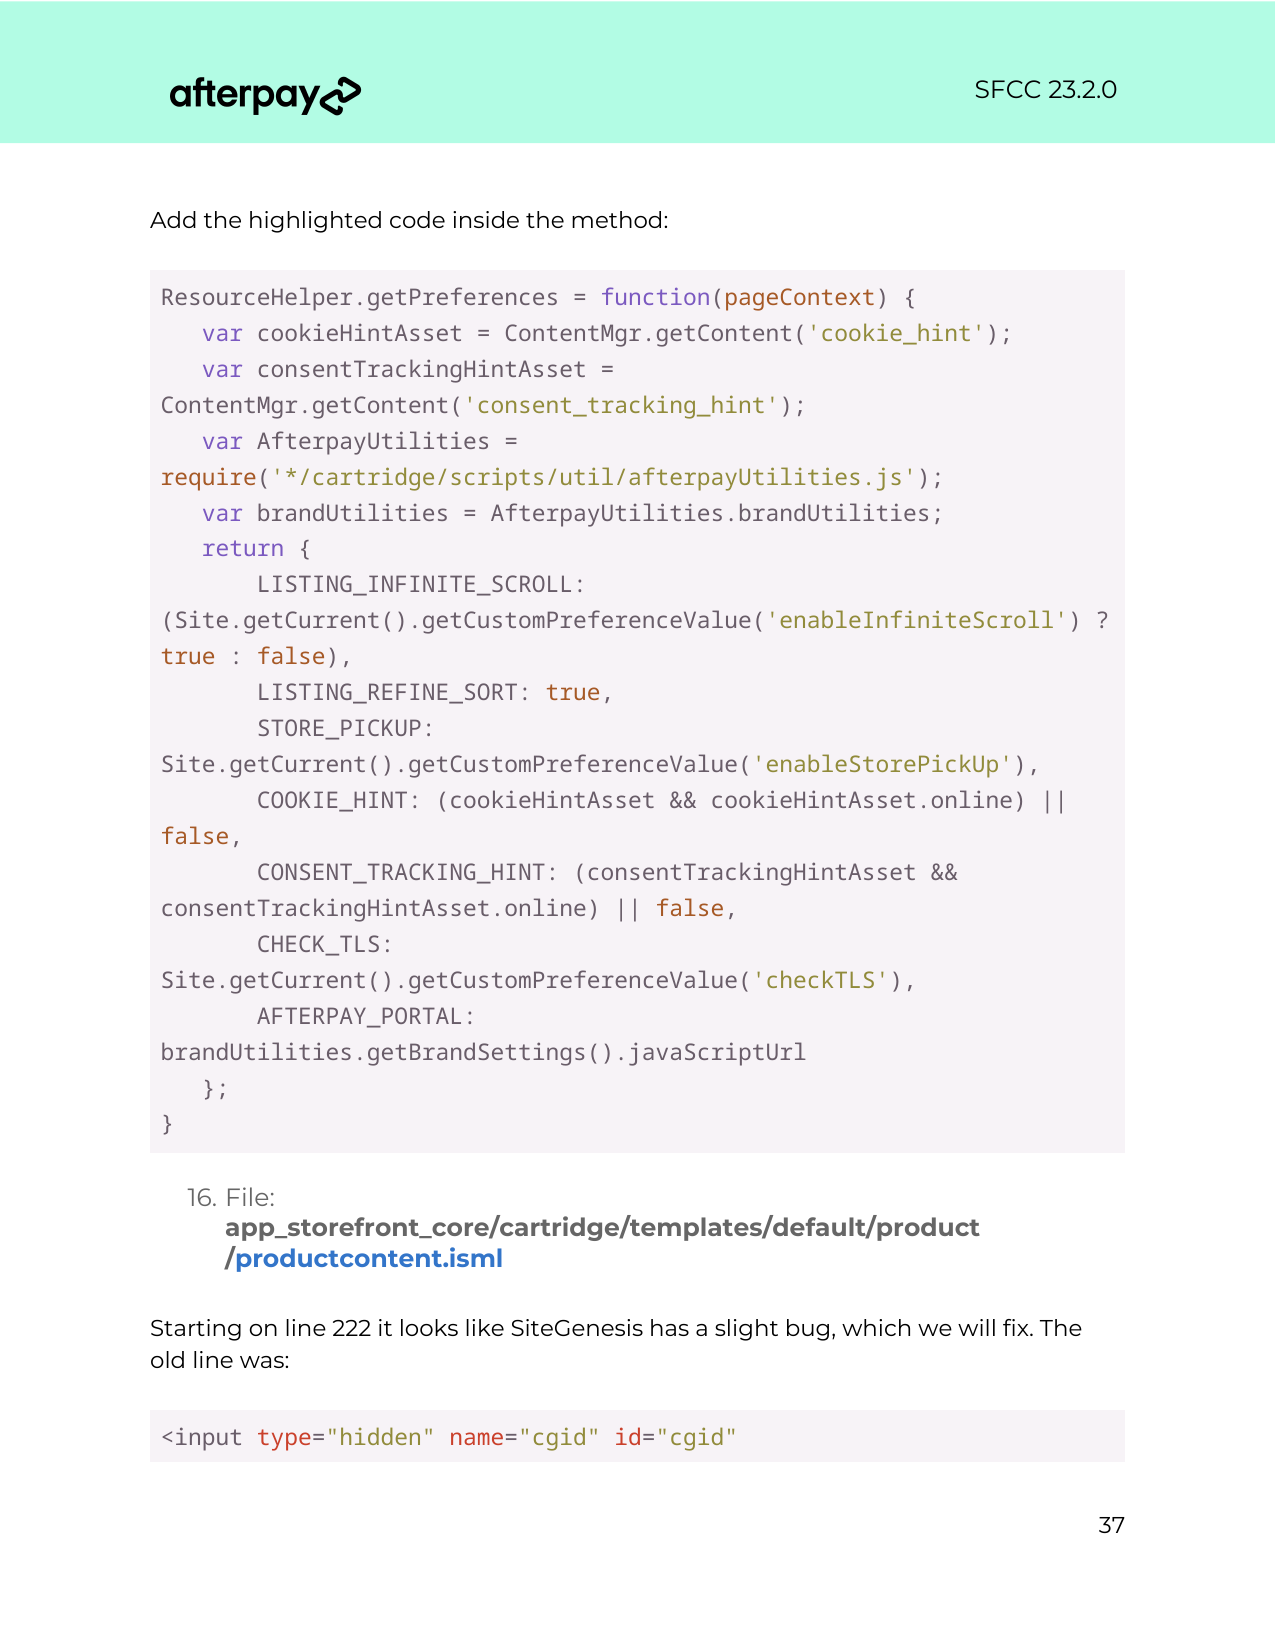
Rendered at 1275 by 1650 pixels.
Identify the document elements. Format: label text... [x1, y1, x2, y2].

picture [134, 48, 397, 144]
subtitle File: app_storefront_core/cartridge/templates/default/product/productcontent.isml [187, 1182, 1125, 1274]
text Starting on line 222 it looks like SiteGenesis has a slight bug, which we will fix. The old line was: [150, 1314, 1125, 1374]
table_header <input type="hidden" name="cgid" id="cgid" value="{pdict.CurrentHttpParameterMap.cgid.value}" /> [150, 1410, 1125, 1462]
text Add the highlighted code inside the method: [150, 206, 1125, 234]
table_header ResourceHelper.getPreferences = function(pageContext) { var cookieHintAsset = ContentMgr.getContent('cookie_hint'); var consentTrackingHintAsset = ContentMgr.getContent('consent_tracking_hint'); var AfterpayUtilities = require('*/cartridge/scripts/util/afterpayUtilities.js'); var brandUtilities = AfterpayUtilities.brandUtilities; return { LISTING_INFINITE_SCROLL: (Site.getCurrent().getCustomPreferenceValue('enableInfiniteScroll') ? true : false), LISTING_REFINE_SORT: true, STORE_PICKUP: Site.getCurrent().getCustomPreferenceValue('enableStorePickUp'), COOKIE_HINT: (cookieHintAsset && cookieHintAsset.online) || false, CONSENT_TRACKING_HINT: (consentTrackingHintAsset && consentTrackingHintAsset.online) || false, CHECK_TLS: Site.getCurrent().getCustomPreferenceValue('checkTLS'), AFTERPAY_PORTAL: brandUtilities.getBrandSettings().javaScriptUrl }; } [150, 270, 1125, 1153]
